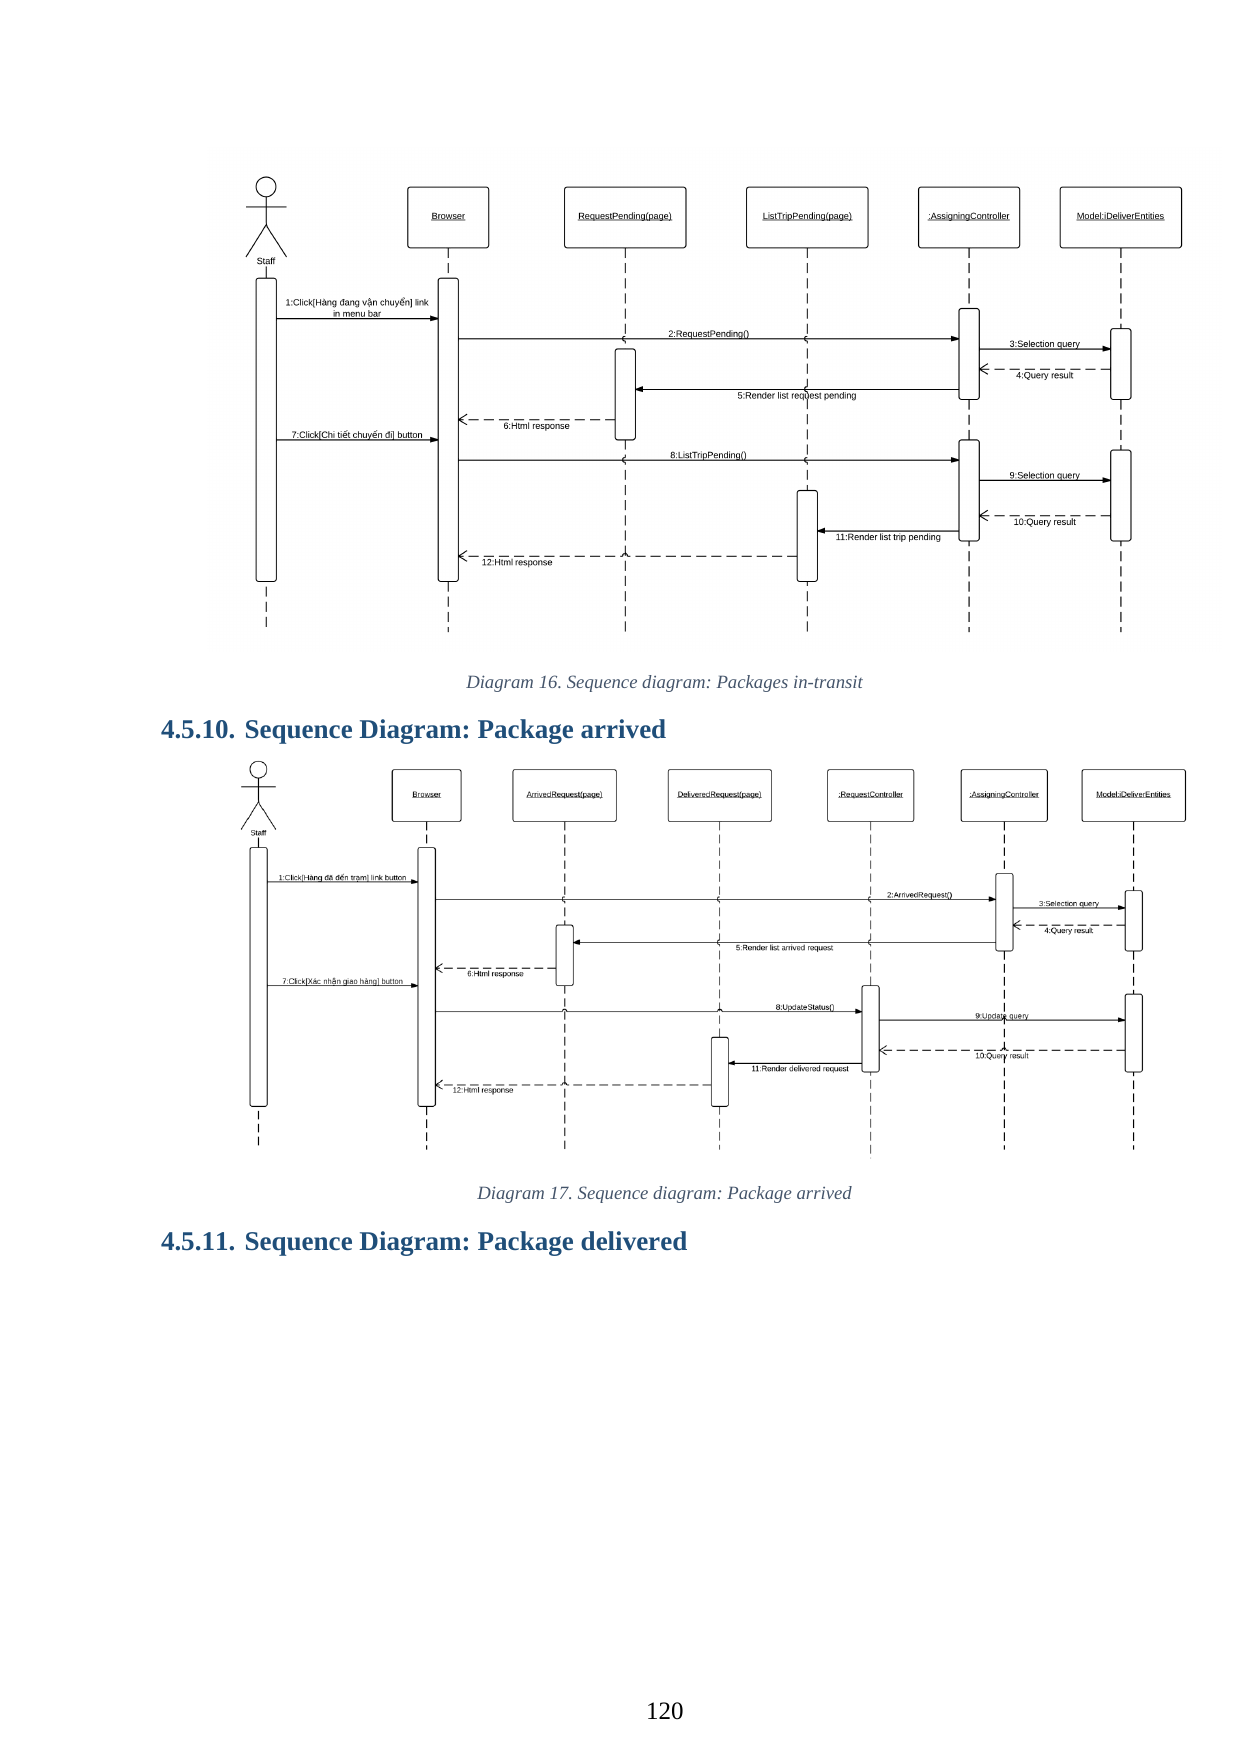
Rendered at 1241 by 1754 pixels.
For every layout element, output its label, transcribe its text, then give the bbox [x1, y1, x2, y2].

text Diagram 16. Sequence diagram: Packages in-transit [207, 671, 1122, 692]
picture [206, 744, 1223, 1164]
subtitle Sequence Diagram: Package arrived [235, 713, 1122, 744]
text Diagram 17. Sequence diagram: Package arrived [207, 1182, 1122, 1204]
picture [206, 147, 1223, 652]
subtitle Sequence Diagram: Package delivered [235, 1224, 1122, 1256]
